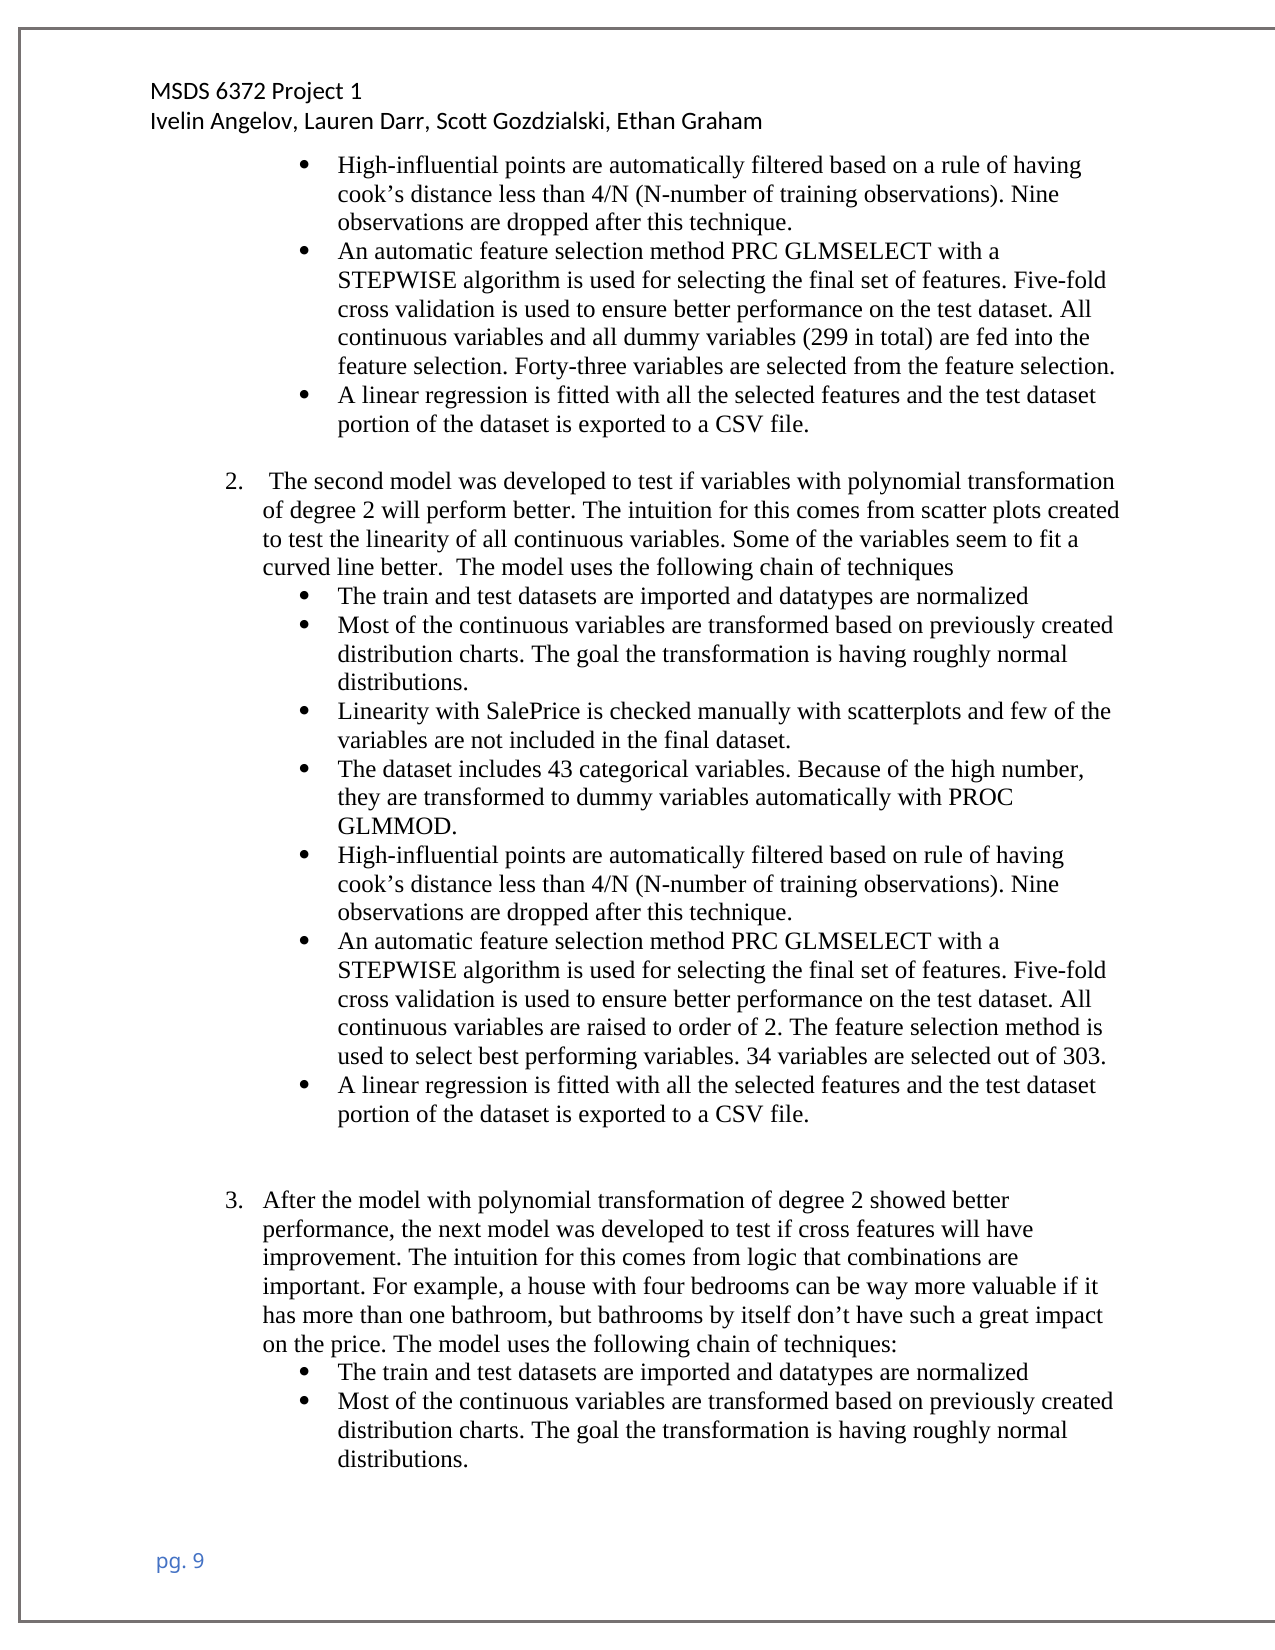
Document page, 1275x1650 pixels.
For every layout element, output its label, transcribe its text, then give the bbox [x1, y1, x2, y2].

list The dataset includes 43 categorical variables. Because of the high number, they are transformed to dummy variables automatically with PROC GLMMOD. [300, 754, 1125, 840]
list Linearity with SalePrice is checked manually with scatterplots and few of the variables are not included in the final dataset. [300, 696, 1125, 754]
list Most of the continuous variables are transformed based on previously created distribution charts. The goal the transformation is having roughly normal distributions. [300, 610, 1125, 696]
list High-influential points are automatically filtered based on a rule of having cook’s distance less than 4/N (N-number of training observations). Nine observations are dropped after this technique. [300, 150, 1125, 236]
list A linear regression is fitted with all the selected features and the test dataset portion of the dataset is exported to a CSV file. [300, 380, 1125, 437]
list Most of the continuous variables are transformed based on previously created distribution charts. The goal the transformation is having roughly normal distributions. [300, 1386, 1125, 1472]
list The train and test datasets are imported and datatypes are normalized [300, 1357, 1125, 1386]
list High-influential points are automatically filtered based on rule of having cook’s distance less than 4/N (N-number of training observations). Nine observations are dropped after this technique. [300, 840, 1125, 926]
list The train and test datasets are imported and datatypes are normalized [300, 581, 1125, 610]
list A linear regression is fitted with all the selected features and the test dataset portion of the dataset is exported to a CSV file. [300, 1070, 1125, 1127]
list An automatic feature selection method PRC GLMSELECT with a STEPWISE algorithm is used for selecting the final set of features. Five-fold cross validation is used to ensure better performance on the test dataset. All continuous variables are raised to order of 2. The feature selection method is used to select best performing variables. 34 variables are selected out of 303. [300, 926, 1125, 1070]
list An automatic feature selection method PRC GLMSELECT with a STEPWISE algorithm is used for selecting the final set of features. Five-fold cross validation is used to ensure better performance on the test dataset. All continuous variables and all dummy variables (299 in total) are fed into the feature selection. Forty-three variables are selected from the feature selection. [300, 236, 1125, 380]
list The second model was developed to test if variables with polynomial transformation of degree 2 will perform better. The intuition for this comes from scatter plots created to test the linearity of all continuous variables. Some of the variables seem to fit a curved line better. The model uses the following chain of techniques [225, 466, 1125, 581]
list After the model with polynomial transformation of degree 2 showed better performance, the next model was developed to test if cross features will have improvement. The intuition for this comes from logic that combinations are important. For example, a house with four bedrooms can be way more valuable if it has more than one bathroom, but bathrooms by itself don’t have such a great impact on the price. The model uses the following chain of techniques: [225, 1185, 1125, 1357]
